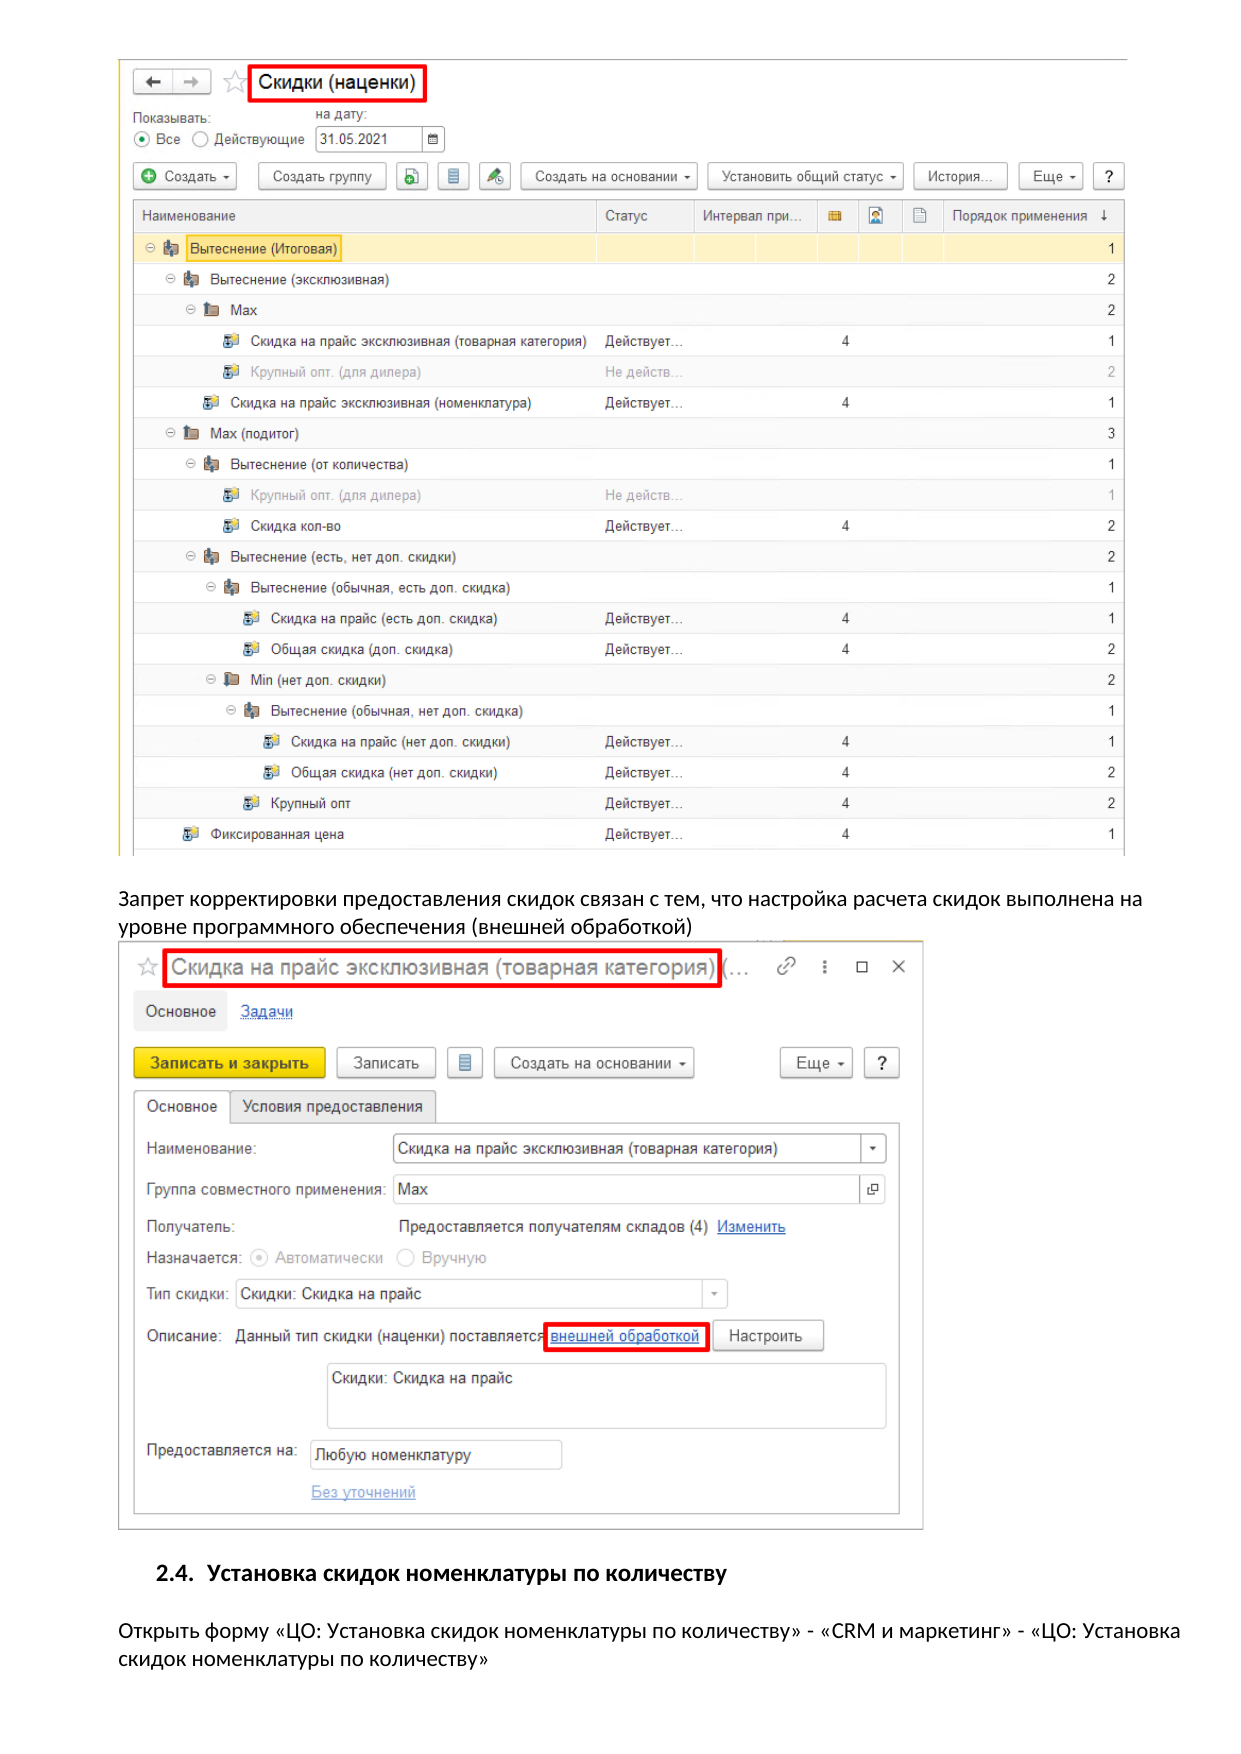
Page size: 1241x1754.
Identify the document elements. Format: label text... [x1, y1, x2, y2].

text Открыть форму «ЦО: Установка скидок номенклатуры по количеству» - «CRM и маркетинг» - «ЦО: Установка скидок номенклатуры по количеству» [118, 1616, 1181, 1672]
picture [118, 940, 924, 1530]
text Запрет корректировки предоставления скидок связан с тем, что настройка расчета скидок выполнена на уровне программного обеспечения (внешней обработкой) [118, 884, 1181, 940]
subtitle Установка скидок номенклатуры по количеству [156, 1557, 1181, 1588]
picture [118, 59, 1128, 856]
